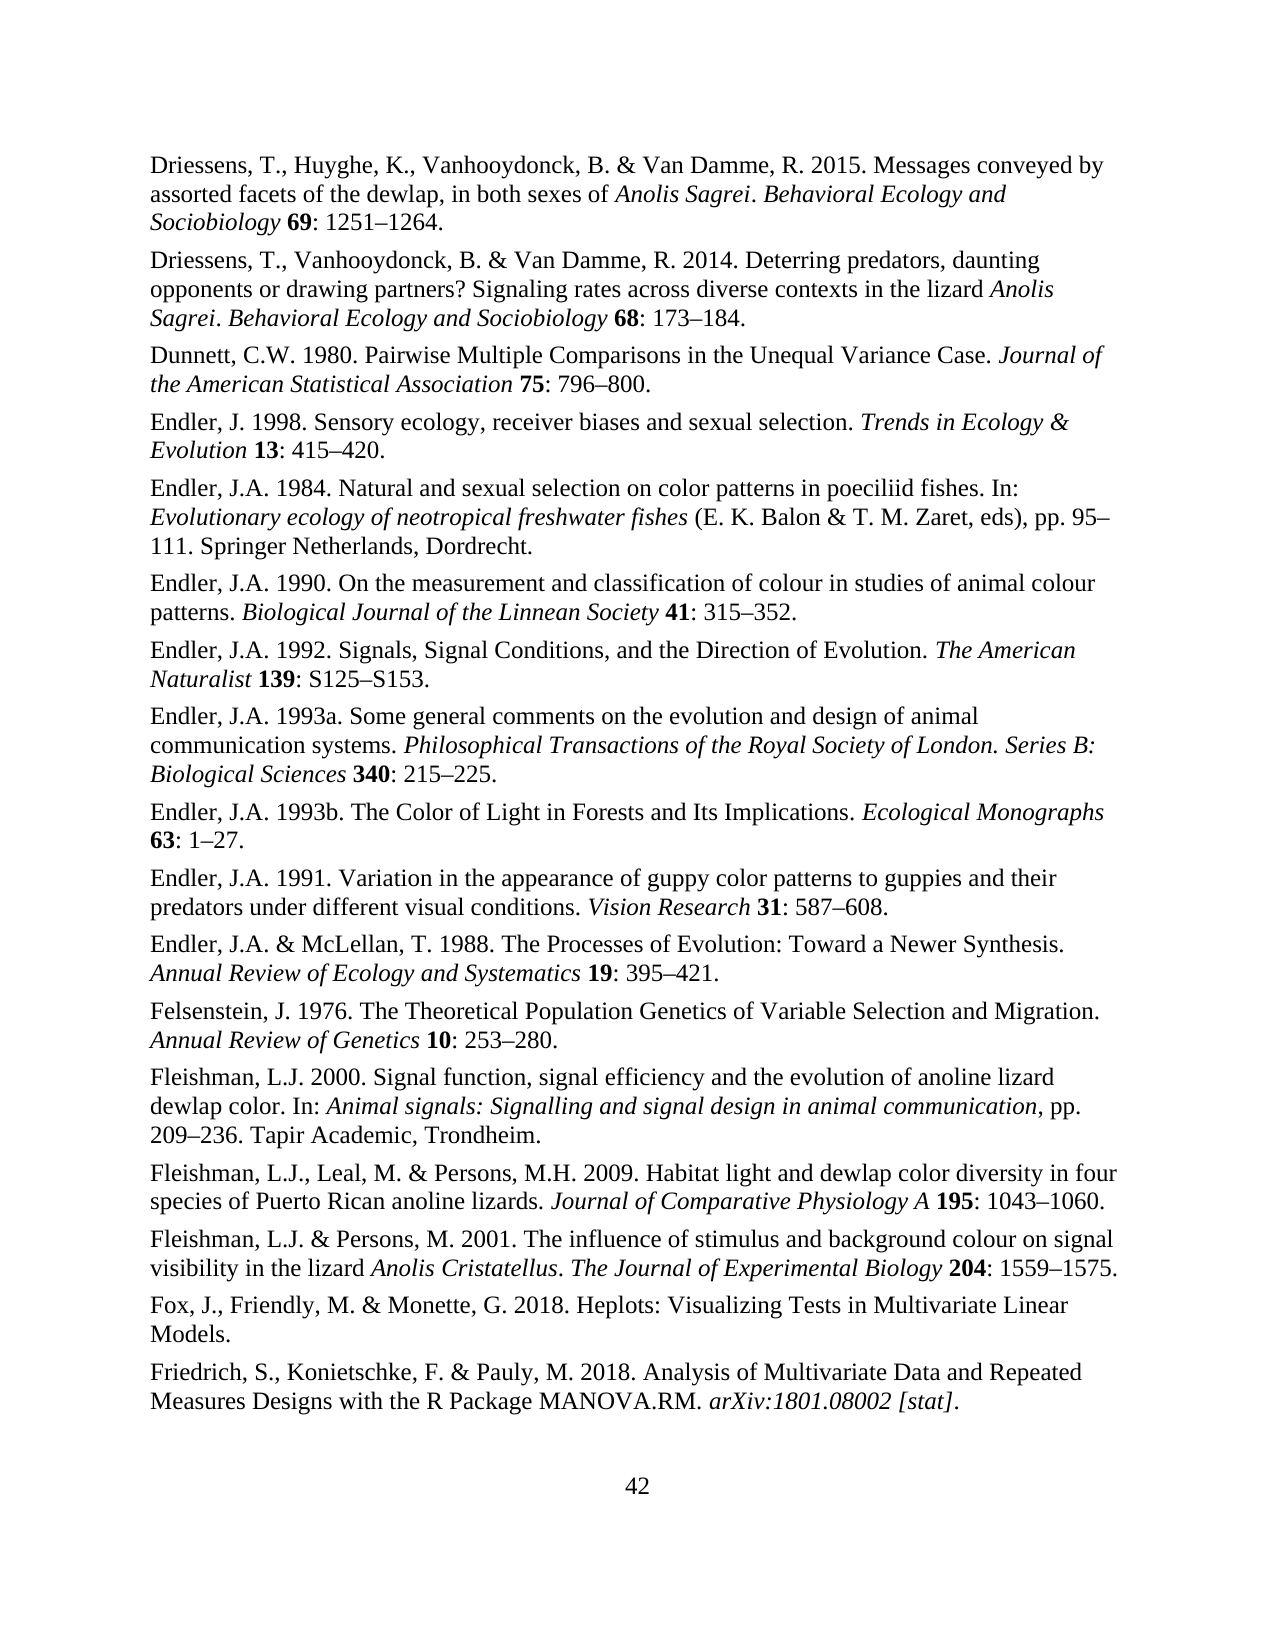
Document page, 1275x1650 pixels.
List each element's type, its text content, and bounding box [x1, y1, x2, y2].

text Endler, J.A. 1984. Natural and sexual selection on color patterns in poeciliid fishes. In: Evolutionary ecology of neotropical freshwater fishes (E. K. Balon & T. M. Zaret, eds), pp. 95–111. Springer Netherlands, Dordrecht. [150, 473, 1125, 559]
text Felsenstein, J. 1976. The Theoretical Population Genetics of Variable Selection and Migration. Annual Review of Genetics 10: 253–280. [150, 996, 1125, 1053]
text Fleishman, L.J., Leal, M. & Persons, M.H. 2009. Habitat light and dewlap color diversity in four species of Puerto Rican anoline lizards. Journal of Comparative Physiology A 195: 1043–1060. [150, 1158, 1125, 1215]
text Dunnett, C.W. 1980. Pairwise Multiple Comparisons in the Unequal Variance Case. Journal of the American Statistical Association 75: 796–800. [150, 340, 1125, 398]
text Driessens, T., Huyghe, K., Vanhooydonck, B. & Van Damme, R. 2015. Messages conveyed by assorted facets of the dewlap, in both sexes of Anolis Sagrei. Behavioral Ecology and Sociobiology 69: 1251–1264. [150, 150, 1125, 236]
text Endler, J.A. 1992. Signals, Signal Conditions, and the Direction of Evolution. The American Naturalist 139: S125–S153. [150, 635, 1125, 692]
text Endler, J.A. 1993b. The Color of Light in Forests and Its Implications. Ecological Monographs 63: 1–27. [150, 797, 1125, 854]
text Endler, J.A. & McLellan, T. 1988. The Processes of Evolution: Toward a Newer Synthesis. Annual Review of Ecology and Systematics 19: 395–421. [150, 929, 1125, 987]
text Endler, J.A. 1991. Variation in the appearance of guppy color patterns to guppies and their predators under different visual conditions. Vision Research 31: 587–608. [150, 863, 1125, 921]
text Fleishman, L.J. 2000. Signal function, signal efficiency and the evolution of anoline lizard dewlap color. In: Animal signals: Signalling and signal design in animal communication, pp. 209–236. Tapir Academic, Trondheim. [150, 1062, 1125, 1149]
text Fox, J., Friendly, M. & Monette, G. 2018. Heplots: Visualizing Tests in Multivariate Linear Models. [150, 1291, 1125, 1348]
text Fleishman, L.J. & Persons, M. 2001. The influence of stimulus and background colour on signal visibility in the lizard Anolis Cristatellus. The Journal of Experimental Biology 204: 1559–1575. [150, 1224, 1125, 1282]
text Friedrich, S., Konietschke, F. & Pauly, M. 2018. Analysis of Multivariate Data and Repeated Measures Designs with the R Package MANOVA.RM. arXiv:1801.08002 [stat]. [150, 1357, 1125, 1414]
text Driessens, T., Vanhooydonck, B. & Van Damme, R. 2014. Deterring predators, daunting opponents or drawing partners? Signaling rates across diverse contexts in the lizard Anolis Sagrei. Behavioral Ecology and Sociobiology 68: 173–184. [150, 245, 1125, 331]
text Endler, J. 1998. Sensory ecology, receiver biases and sexual selection. Trends in Ecology & Evolution 13: 415–420. [150, 407, 1125, 464]
text Endler, J.A. 1993a. Some general comments on the evolution and design of animal communication systems. Philosophical Transactions of the Royal Society of London. Series B: Biological Sciences 340: 215–225. [150, 701, 1125, 788]
text Endler, J.A. 1990. On the measurement and classification of colour in studies of animal colour patterns. Biological Journal of the Linnean Society 41: 315–352. [150, 568, 1125, 626]
